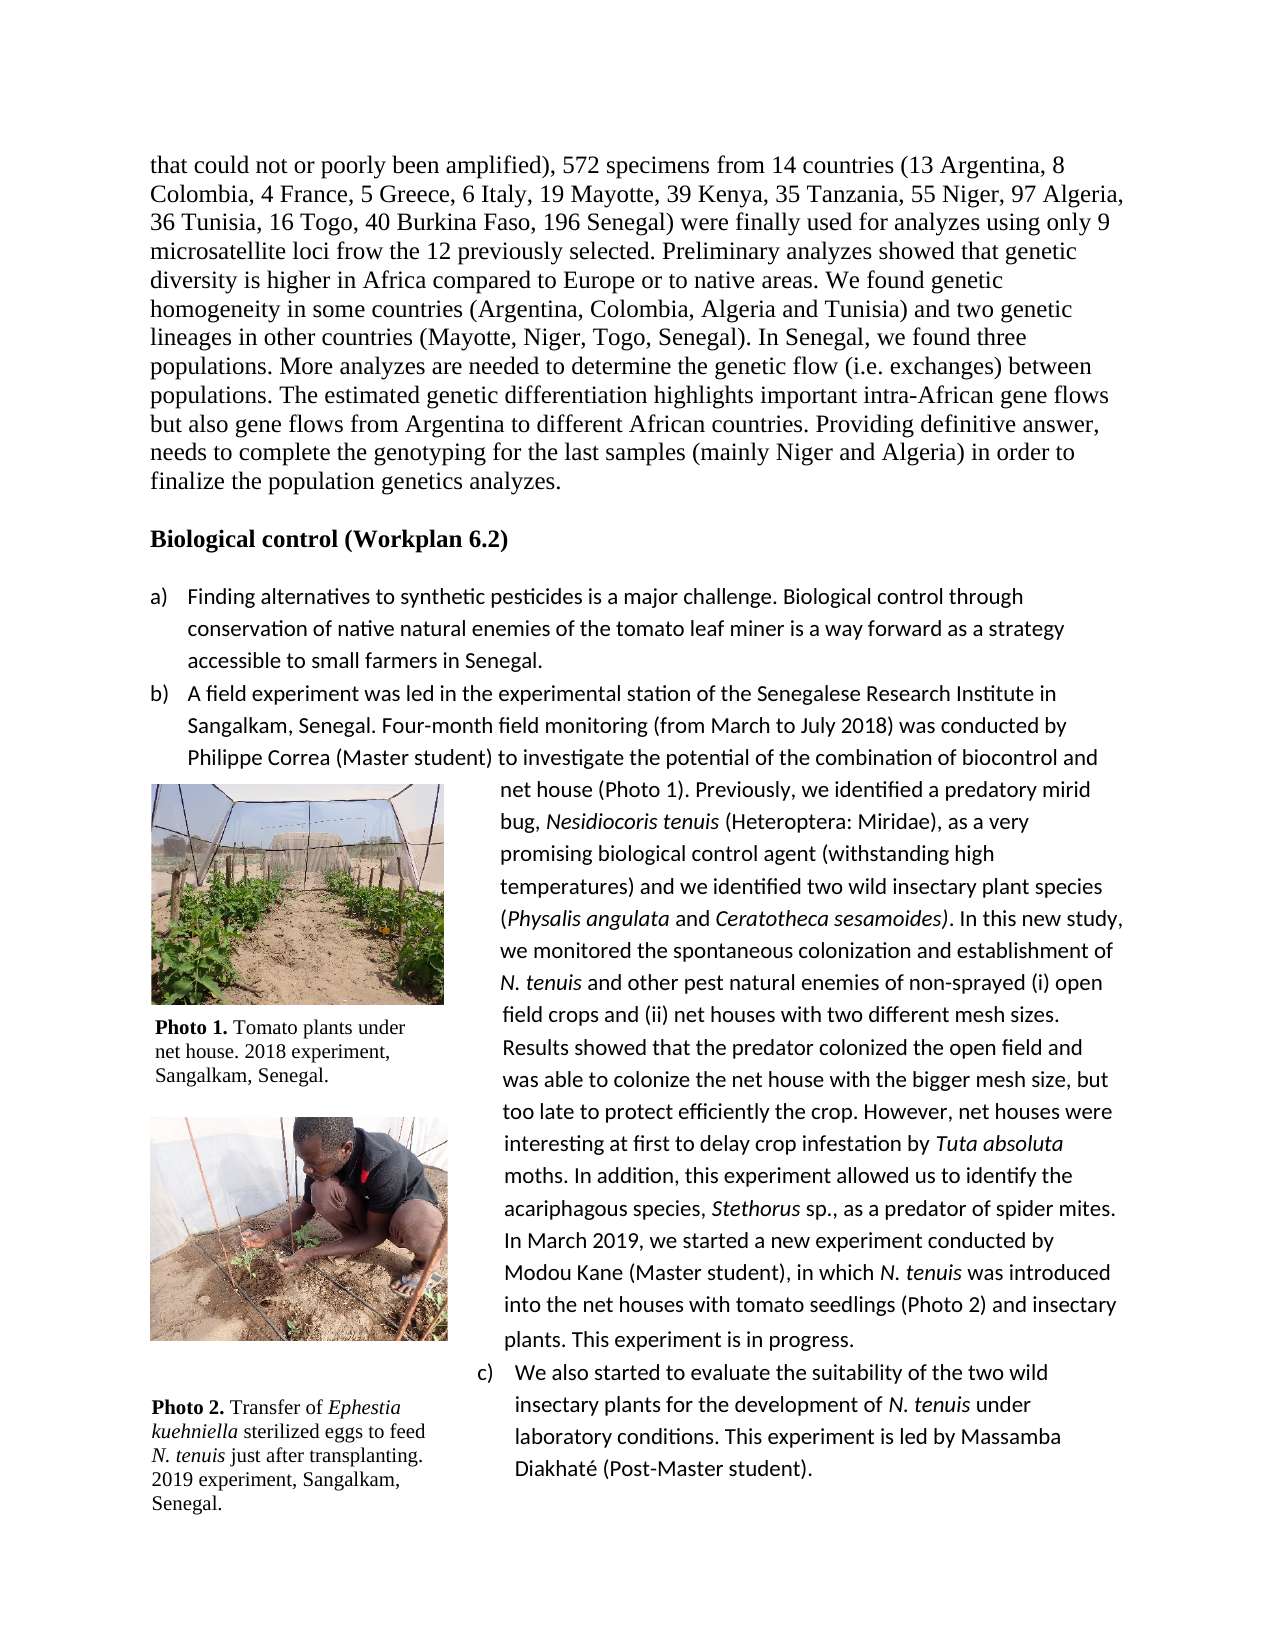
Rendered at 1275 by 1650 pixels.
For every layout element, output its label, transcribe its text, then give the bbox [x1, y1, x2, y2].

list A field experiment was led in the experimental station of the Senegalese Research Institute in Sangalkam, Senegal. Four-month field monitoring (from March to July 2018) was conducted by Philippe Correa (Master student) to investigate the potential of the combination of biocontrol and net house (Photo 1). Previously, we identified a predatory mirid bug, Nesidiocoris tenuis (Heteroptera: Miridae), as a very promising biological control agent (withstanding high temperatures) and we identified two wild insectary plant species (Physalis angulata and Ceratotheca sesamoides). In this new study, we monitored the spontaneous colonization and establishment of N. tenuis and other pest natural enemies of non-sprayed (i) open field crops and (ii) net houses with two different mesh sizes. Results showed that the predator colonized the open field and was able to colonize the net house with the bigger mesh size, but too late to protect efficiently the crop. However, net houses were interesting at first to delay crop infestation by Tuta absoluta moths. In addition, this experiment allowed us to identify the acariphagous species, Stethorus sp., as a predator of spider mites. In March 2019, we started a new experiment conducted by Modou Kane (Master student), in which N. tenuis was introduced into the net houses with tomato seedlings (Photo 2) and insectary plants. This experiment is in progress. [150, 679, 1125, 1353]
text Biological control (Workplan 6.2) [150, 524, 1125, 553]
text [150, 150, 1125, 495]
picture [150, 784, 444, 1004]
list Finding alternatives to synthetic pesticides is a major challenge. Biological control through conservation of native natural enemies of the tomato leaf miner is a way forward as a strategy accessible to small farmers in Senegal. [150, 582, 1125, 674]
list We also started to evaluate the suitability of the two wild insectary plants for the development of N. tenuis under laboratory conditions. This experiment is led by Massamba Diakhaté (Post-Master student). [150, 1358, 1125, 1482]
picture [150, 1117, 448, 1341]
